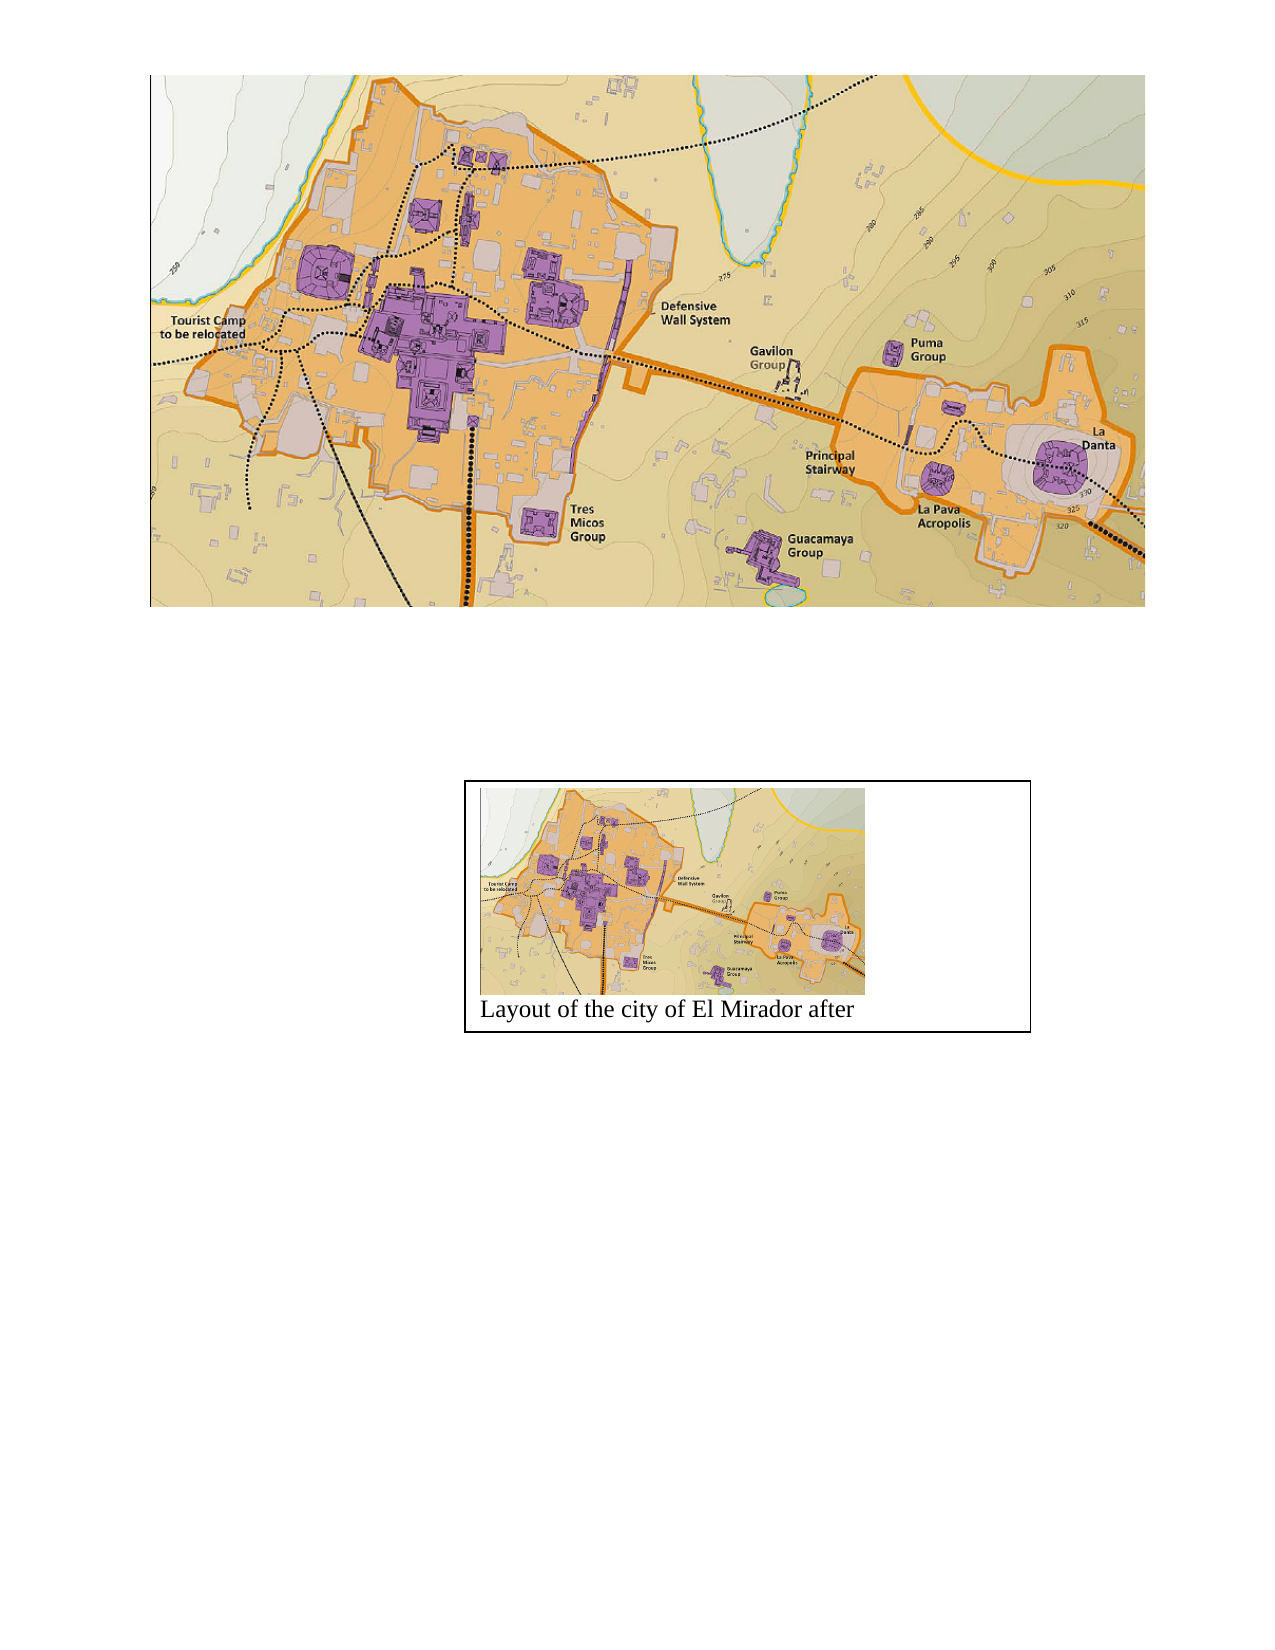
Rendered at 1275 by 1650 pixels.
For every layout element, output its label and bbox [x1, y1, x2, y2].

picture [480, 788, 865, 995]
picture [150, 75, 1146, 607]
